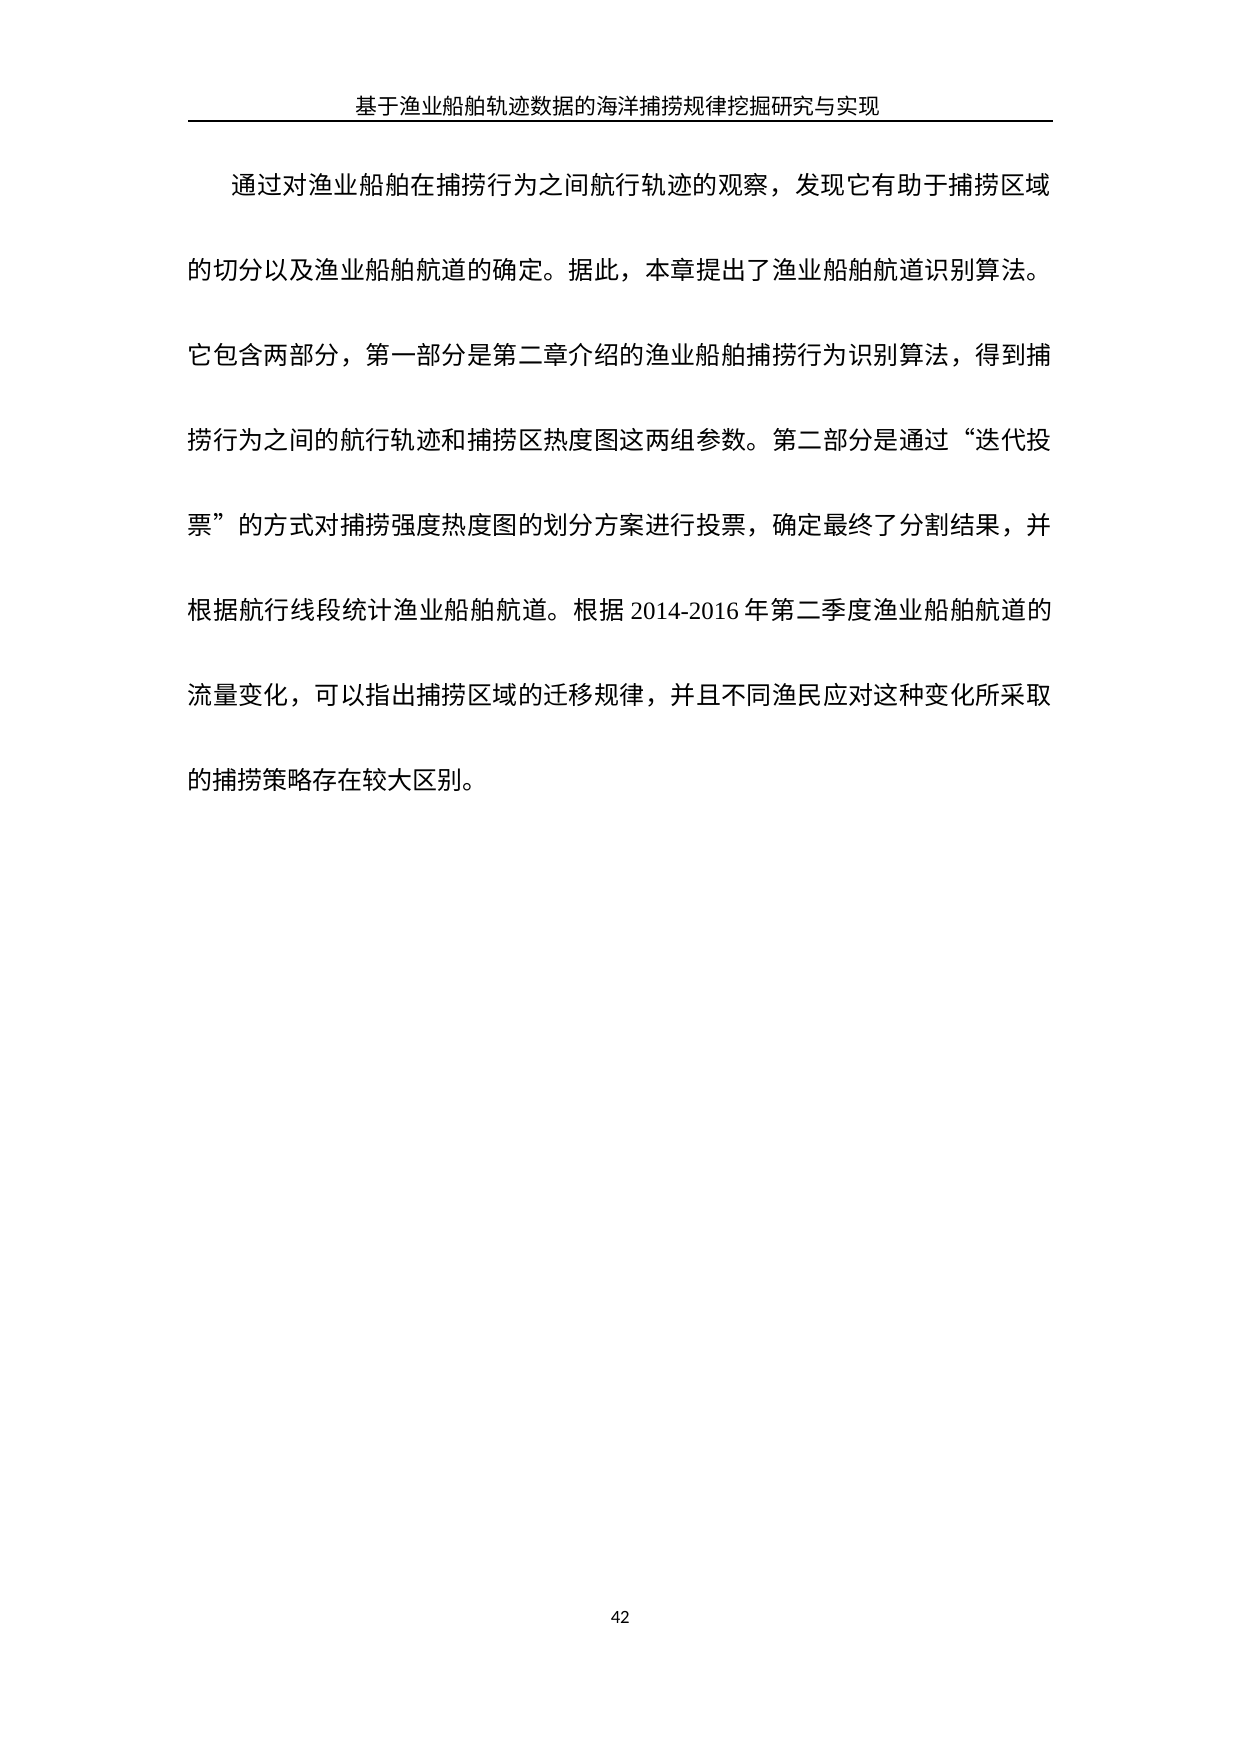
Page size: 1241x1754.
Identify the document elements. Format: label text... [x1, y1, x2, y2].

text 通过对渔业船舶在捕捞行为之间航行轨迹的观察，发现它有助于捕捞区域的切分以及渔业船舶航道的确定。据此，本章提出了渔业船舶航道识别算法。它包含两部分，第一部分是第二章介绍的渔业船舶捕捞行为识别算法，得到捕捞行为之间的航行轨迹和捕捞区热度图这两组参数。第二部分是通过“迭代投票”的方式对捕捞强度热度图的划分方案进行投票，确定最终了分割结果，并根据航行线段统计渔业船舶航道。根据2014-2016年第二季度渔业船舶航道的流量变化，可以指出捕捞区域的迁移规律，并且不同渔民应对这种变化所采取的捕捞策略存在较大区别。 [187, 150, 1053, 812]
